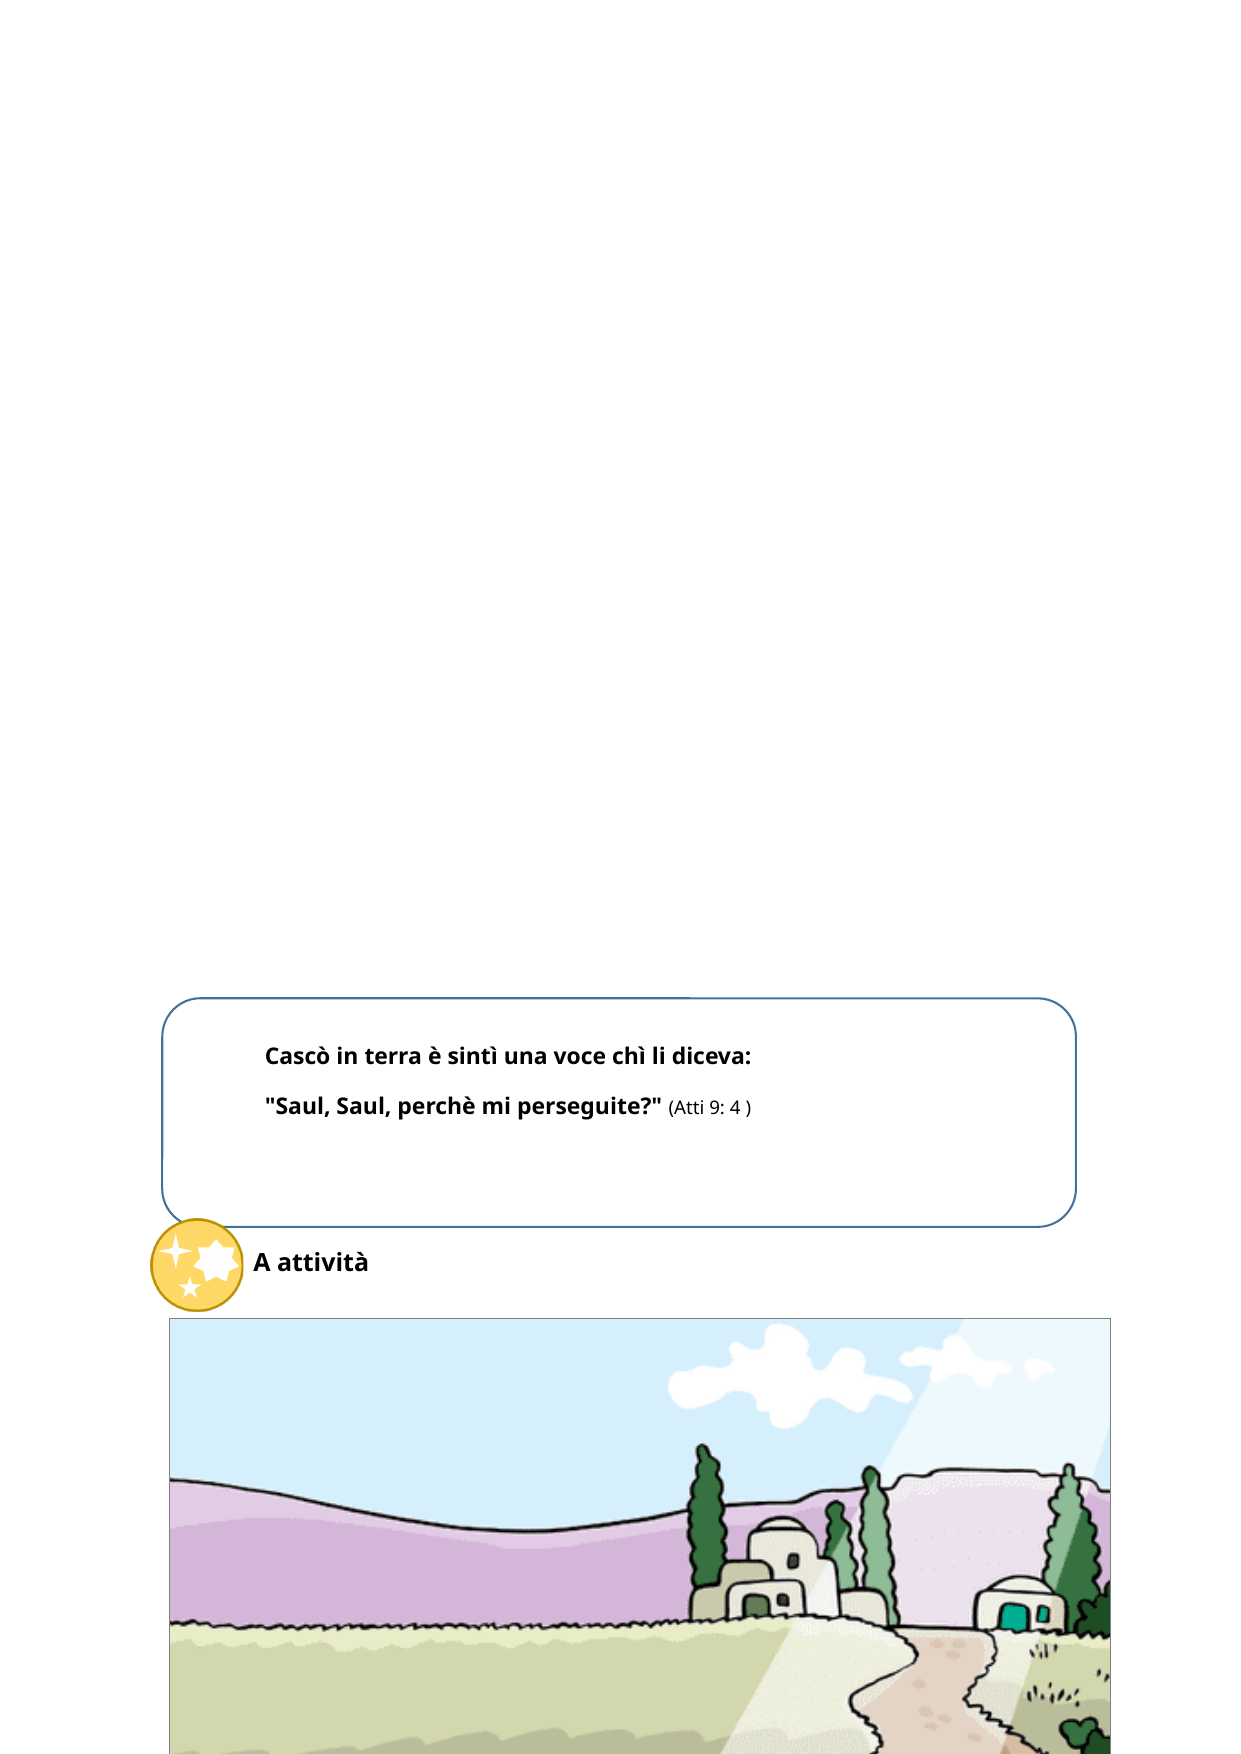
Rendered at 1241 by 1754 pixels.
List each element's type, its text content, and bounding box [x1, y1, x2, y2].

picture [150, 1218, 244, 1312]
text A attività [244, 1244, 1090, 1278]
picture [170, 1319, 1110, 1754]
text "Saul, Saul, perchè mi perseguite?" (Atti 9: 4 ) [150, 1090, 1090, 1121]
text Cascò in terra è sintì una voce chì li diceva: [150, 1040, 1090, 1071]
